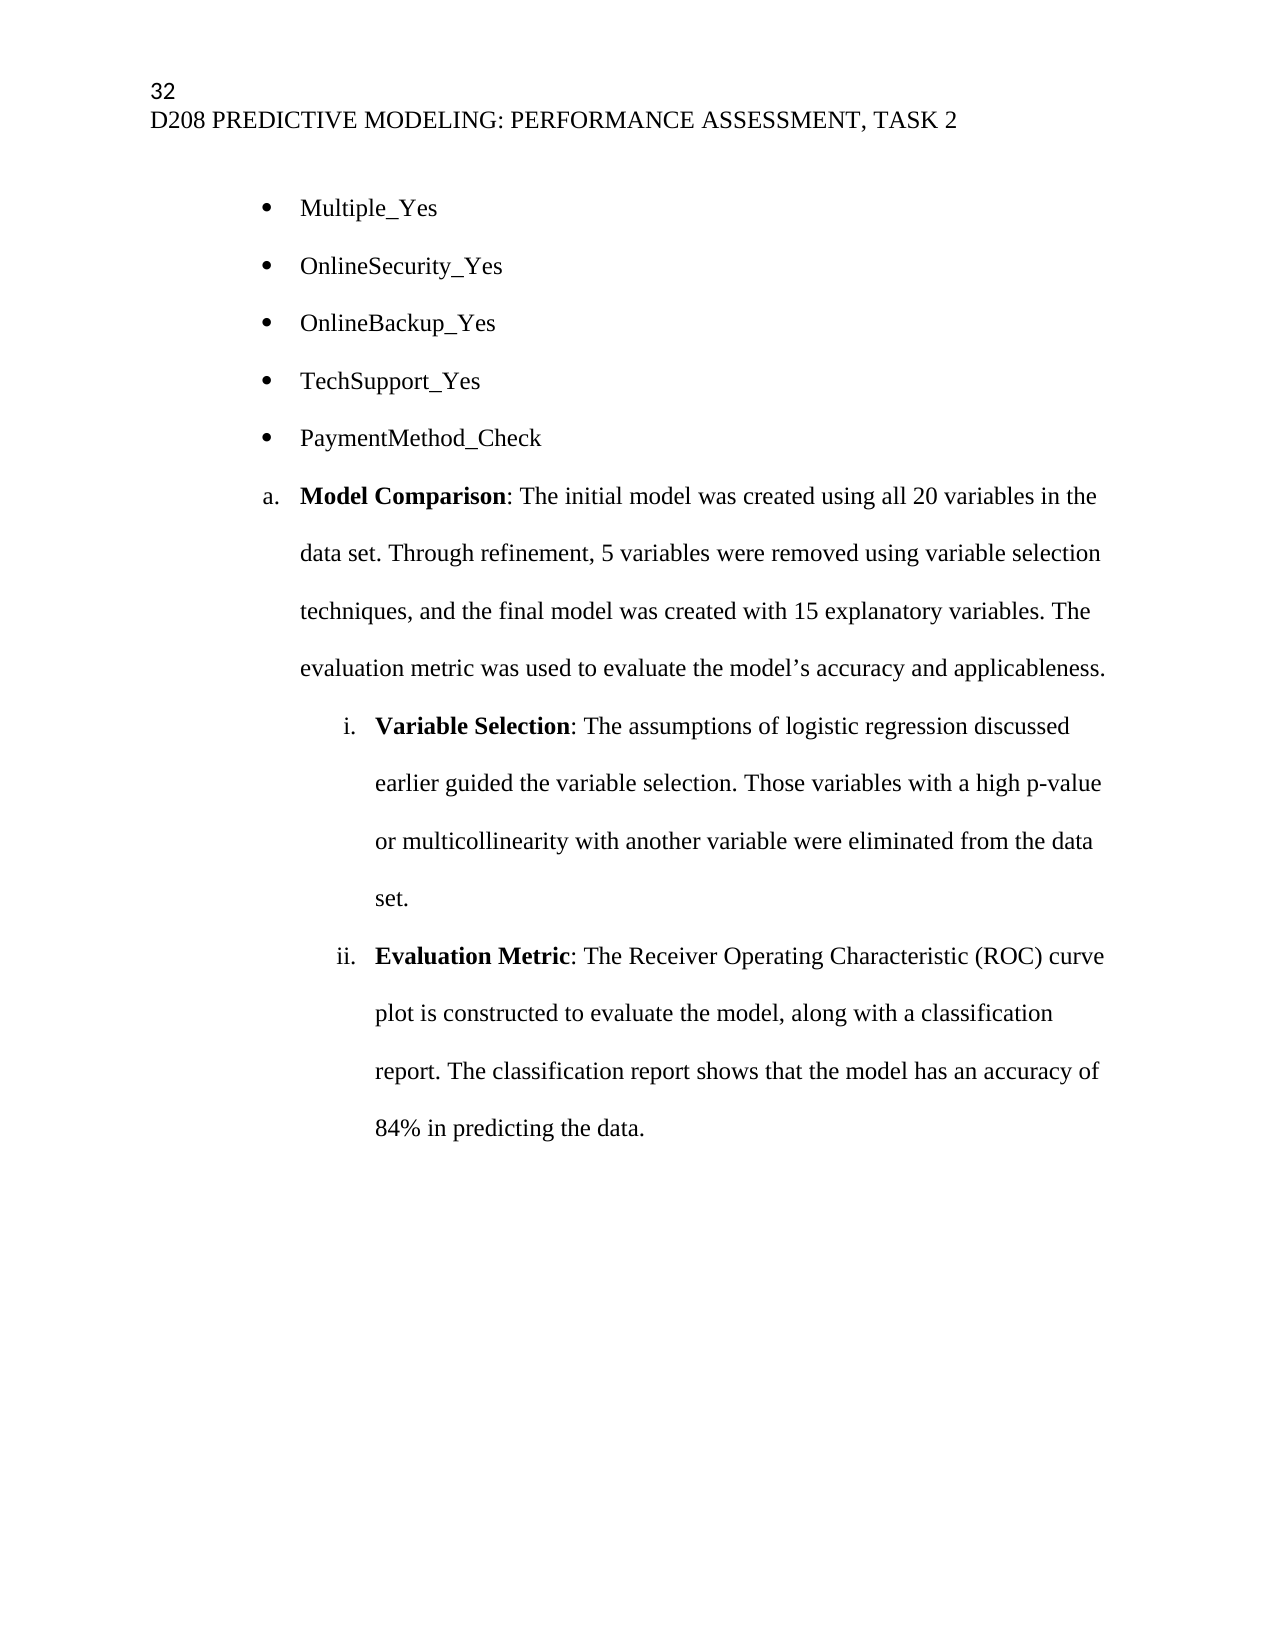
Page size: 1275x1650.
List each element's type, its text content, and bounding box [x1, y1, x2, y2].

list OnlineBackup_Yes [262, 308, 1125, 337]
list Variable Selection: The assumptions of logistic regression discussed earlier guided the variable selection. Those variables with a high p-value or multicollinearity with another variable were eliminated from the data set. [356, 711, 1125, 912]
list OnlineSecurity_Yes [262, 251, 1125, 280]
list Evaluation Metric: The Receiver Operating Characteristic (ROC) curve plot is constructed to evaluate the model, along with a classification report. The classification report shows that the model has an accuracy of 84% in predicting the data. [356, 941, 1125, 1142]
list TechSupport_Yes [262, 366, 1125, 395]
list Model Comparison: The initial model was created using all 20 variables in the data set. Through refinement, 5 variables were removed using variable selection techniques, and the final model was created with 15 explanatory variables. The evaluation metric was used to evaluate the model’s accuracy and applicableness. [262, 481, 1125, 682]
list Multiple_Yes [262, 193, 1125, 222]
list PaymentMethod_Check [262, 423, 1125, 452]
